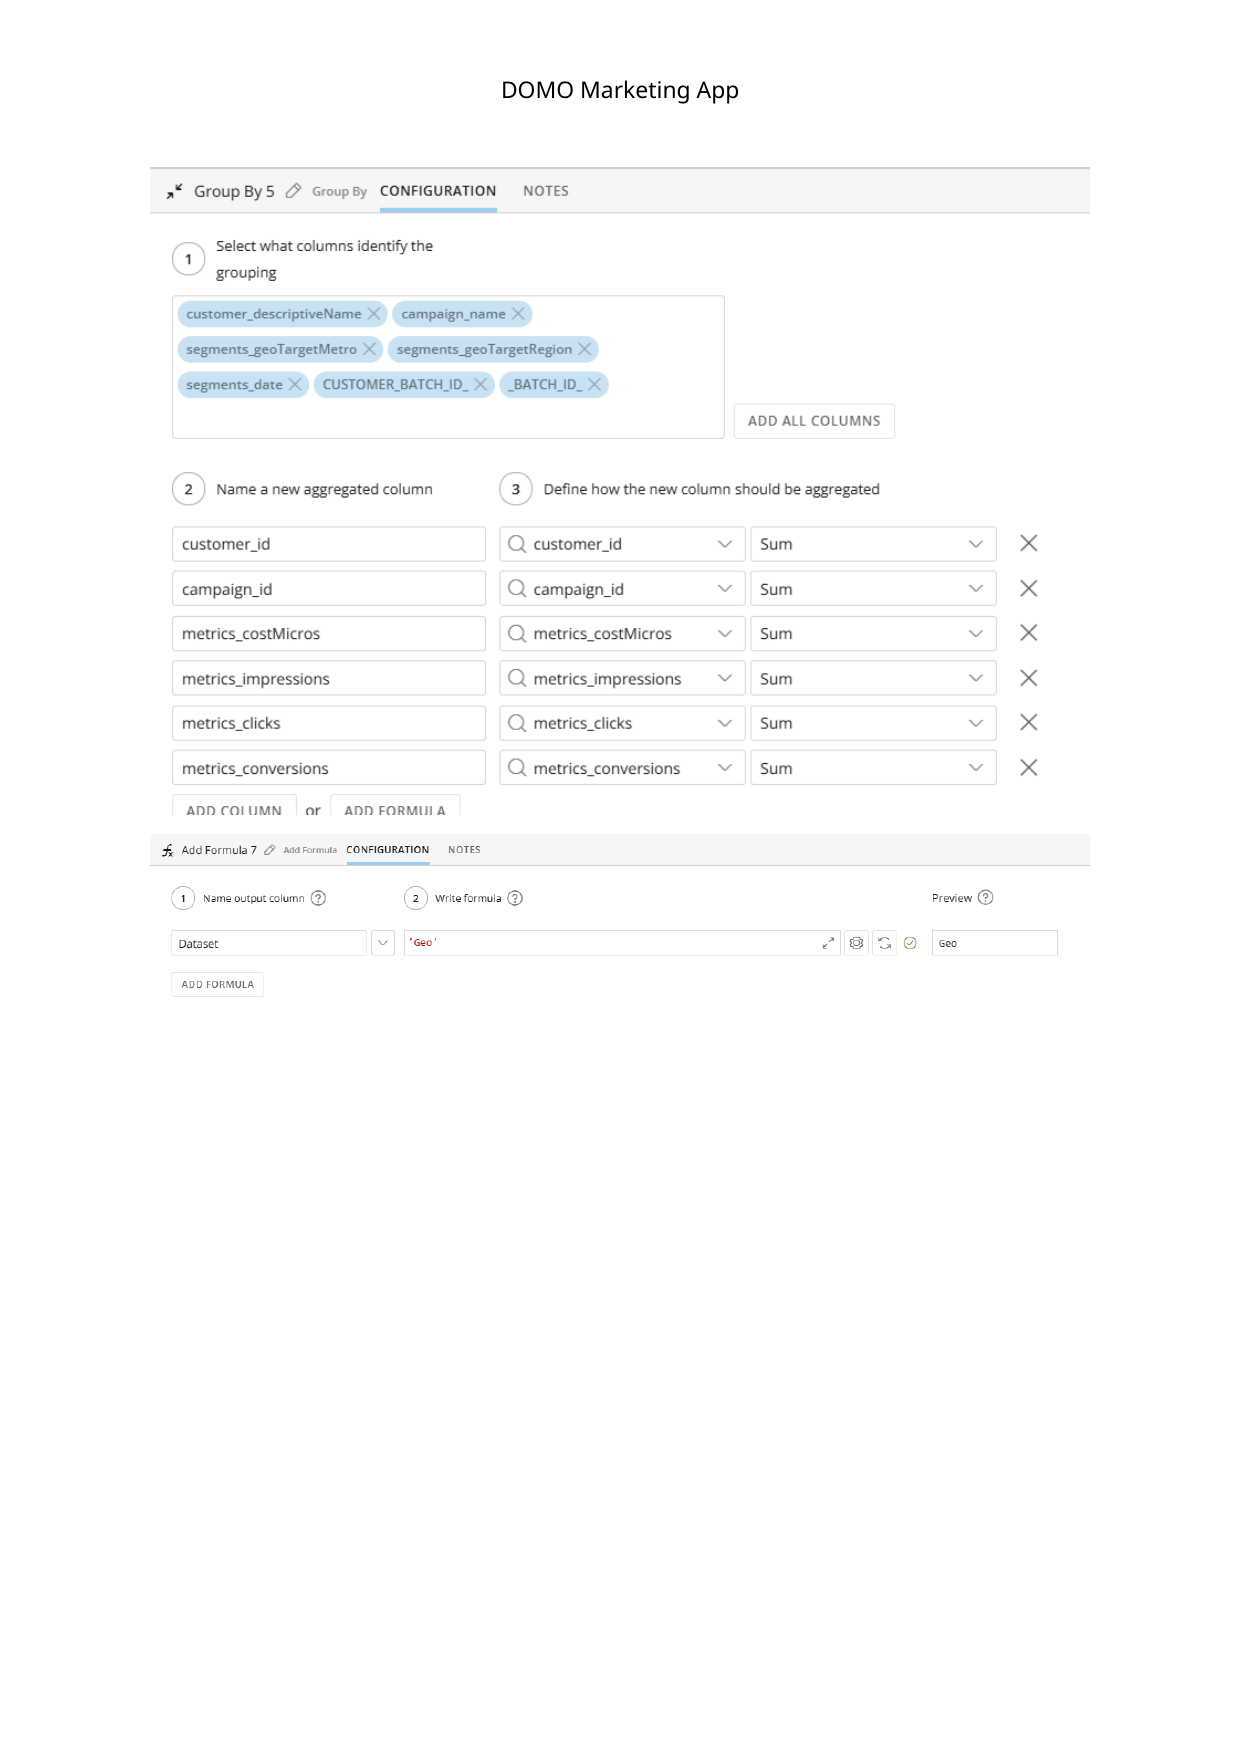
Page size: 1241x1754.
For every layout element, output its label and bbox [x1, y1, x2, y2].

picture [150, 167, 1091, 815]
picture [150, 834, 1091, 1029]
